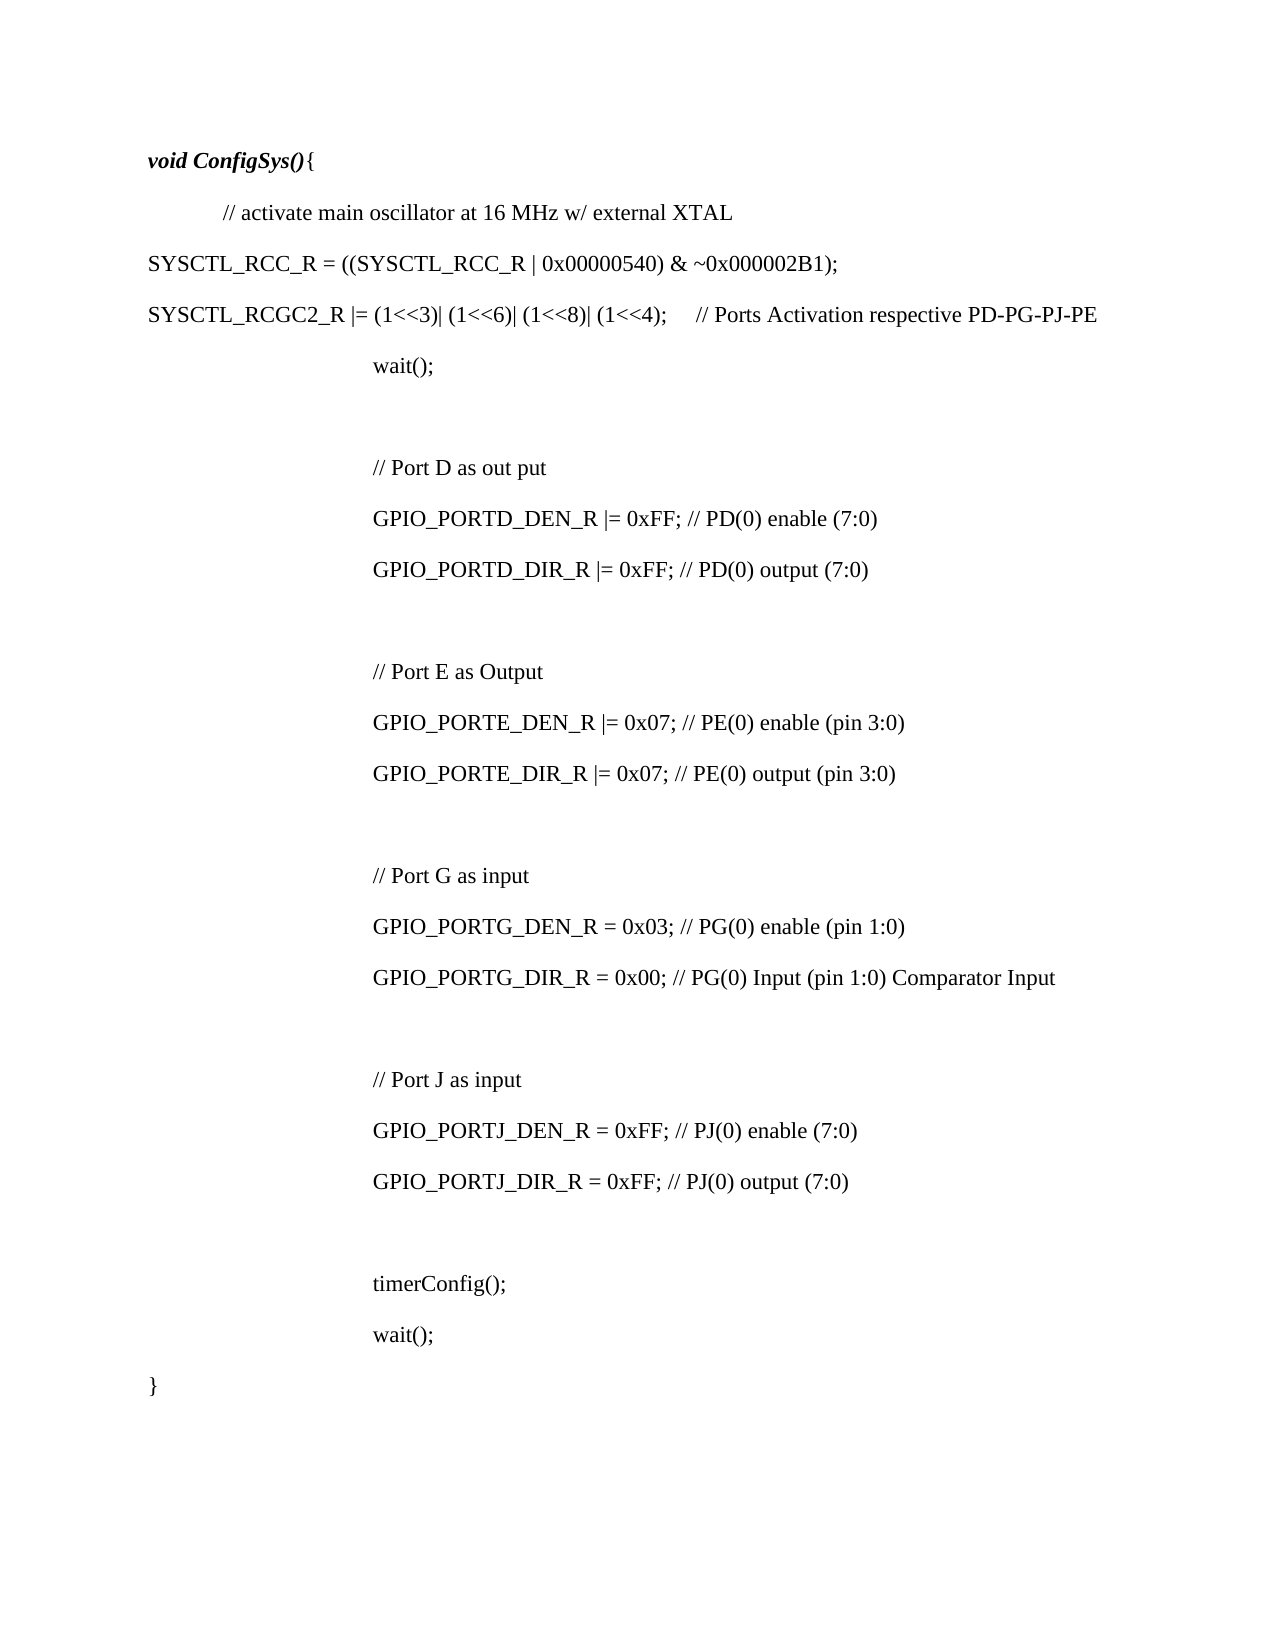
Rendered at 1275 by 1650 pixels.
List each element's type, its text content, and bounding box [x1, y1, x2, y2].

text GPIO_PORTD_DEN_R |= 0xFF; // PD(0) enable (7:0) [148, 505, 1127, 531]
text } [148, 1373, 1127, 1399]
text void ConfigSys(){ [148, 148, 1127, 174]
text GPIO_PORTE_DIR_R |= 0x07; // PE(0) output (pin 3:0) [148, 760, 1127, 786]
text GPIO_PORTD_DIR_R |= 0xFF; // PD(0) output (7:0) [148, 556, 1127, 582]
text // Port G as input [148, 862, 1127, 888]
text GPIO_PORTG_DIR_R = 0x00; // PG(0) Input (pin 1:0) Comparator Input [148, 964, 1127, 991]
text GPIO_PORTJ_DIR_R = 0xFF; // PJ(0) output (7:0) [148, 1168, 1127, 1195]
text SYSCTL_RCGC2_R |= (1<<3)| (1<<6)| (1<<8)| (1<<4); // Ports Activation respective PD-PG-PJ-PE [148, 301, 1127, 327]
text // activate main oscillator at 16 MHz w/ external XTAL [148, 199, 1127, 225]
text GPIO_PORTE_DEN_R |= 0x07; // PE(0) enable (pin 3:0) [148, 709, 1127, 735]
text GPIO_PORTJ_DEN_R = 0xFF; // PJ(0) enable (7:0) [148, 1117, 1127, 1144]
text // Port J as input [148, 1066, 1127, 1093]
text timerConfig(); [148, 1271, 1127, 1297]
text wait(); [148, 352, 1127, 378]
text wait(); [148, 1322, 1127, 1348]
text SYSCTL_RCC_R = ((SYSCTL_RCC_R | 0x00000540) & ~0x000002B1); [148, 250, 1127, 276]
text // Port D as out put [148, 454, 1127, 480]
text // Port E as Output [148, 658, 1127, 684]
text GPIO_PORTG_DEN_R = 0x03; // PG(0) enable (pin 1:0) [148, 913, 1127, 939]
